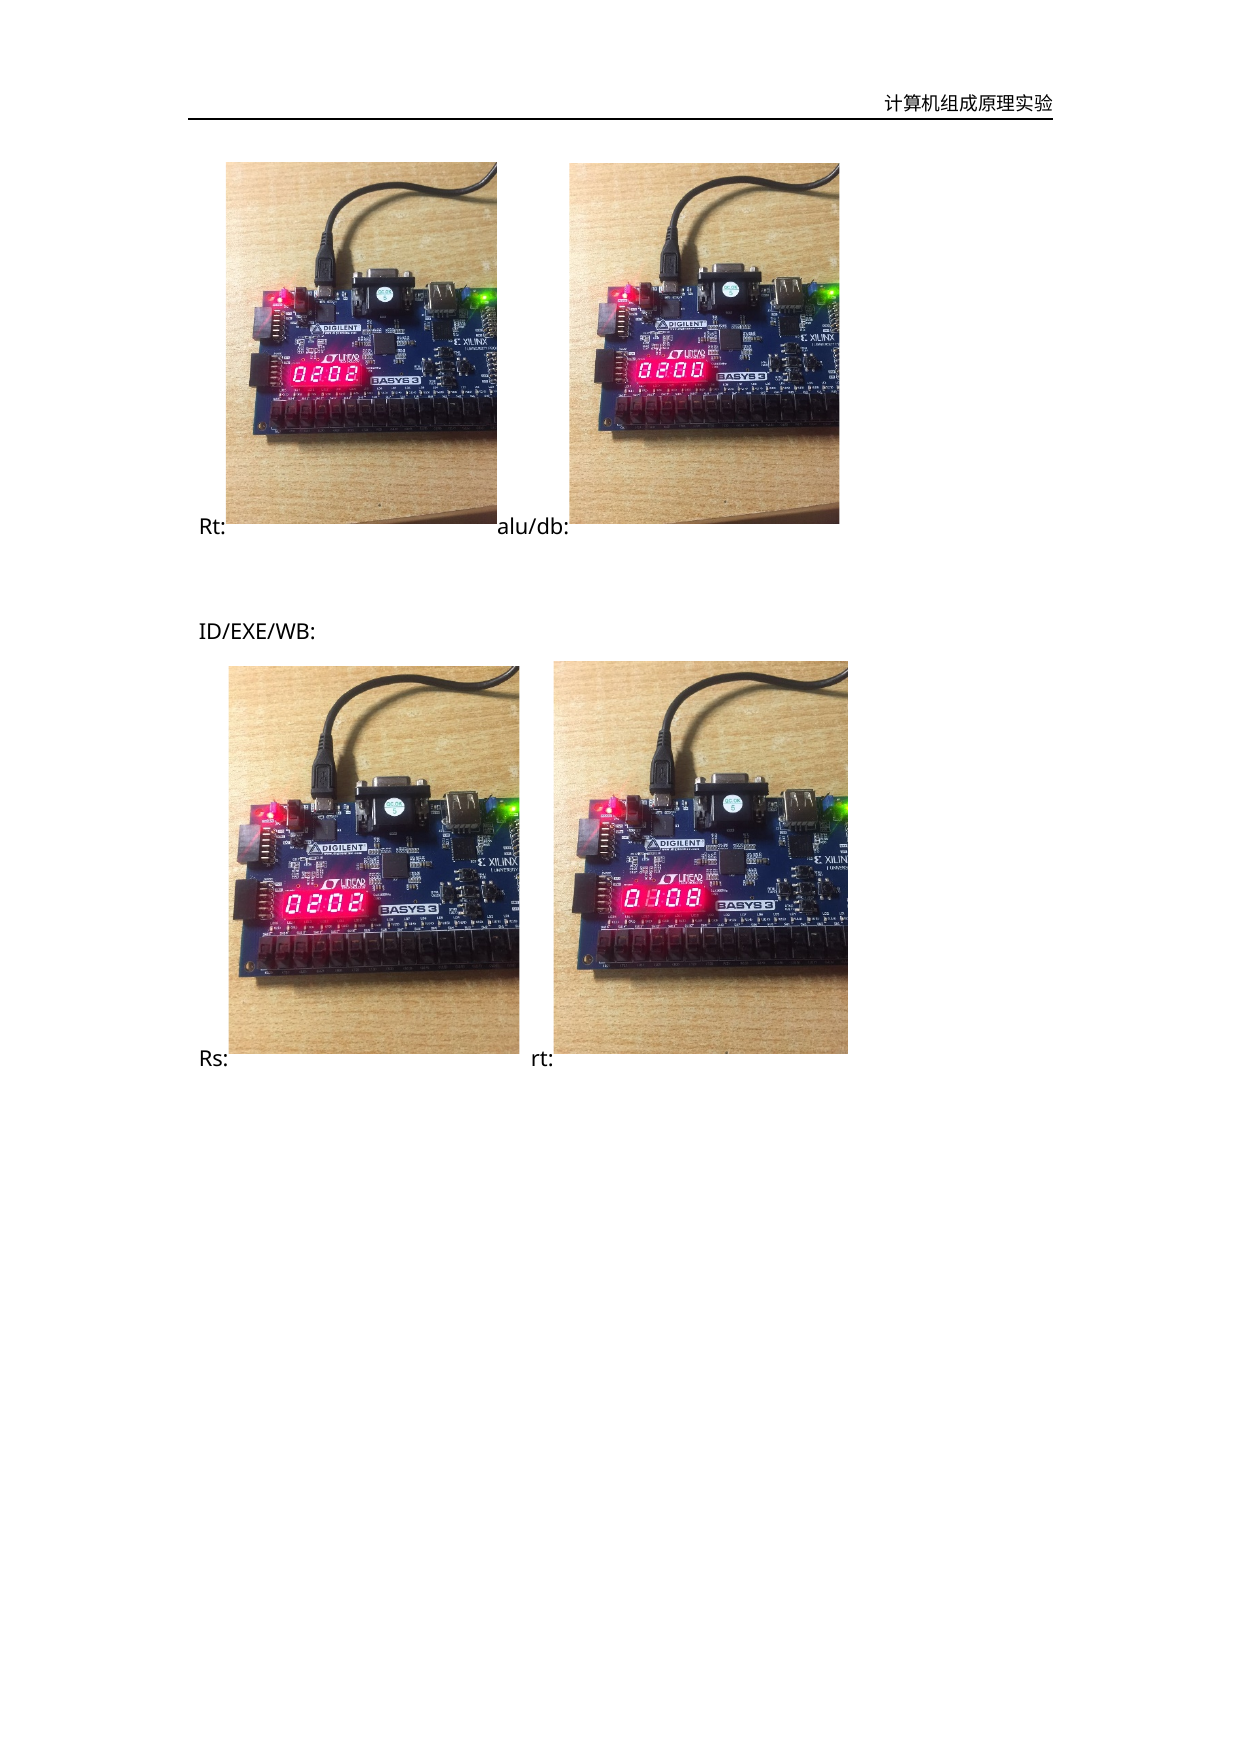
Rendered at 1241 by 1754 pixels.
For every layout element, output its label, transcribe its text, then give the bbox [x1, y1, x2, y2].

picture [569, 163, 840, 524]
picture [553, 661, 848, 1054]
picture [228, 666, 520, 1054]
picture [225, 162, 497, 524]
text ID/EXE/WB: [198, 614, 1053, 647]
